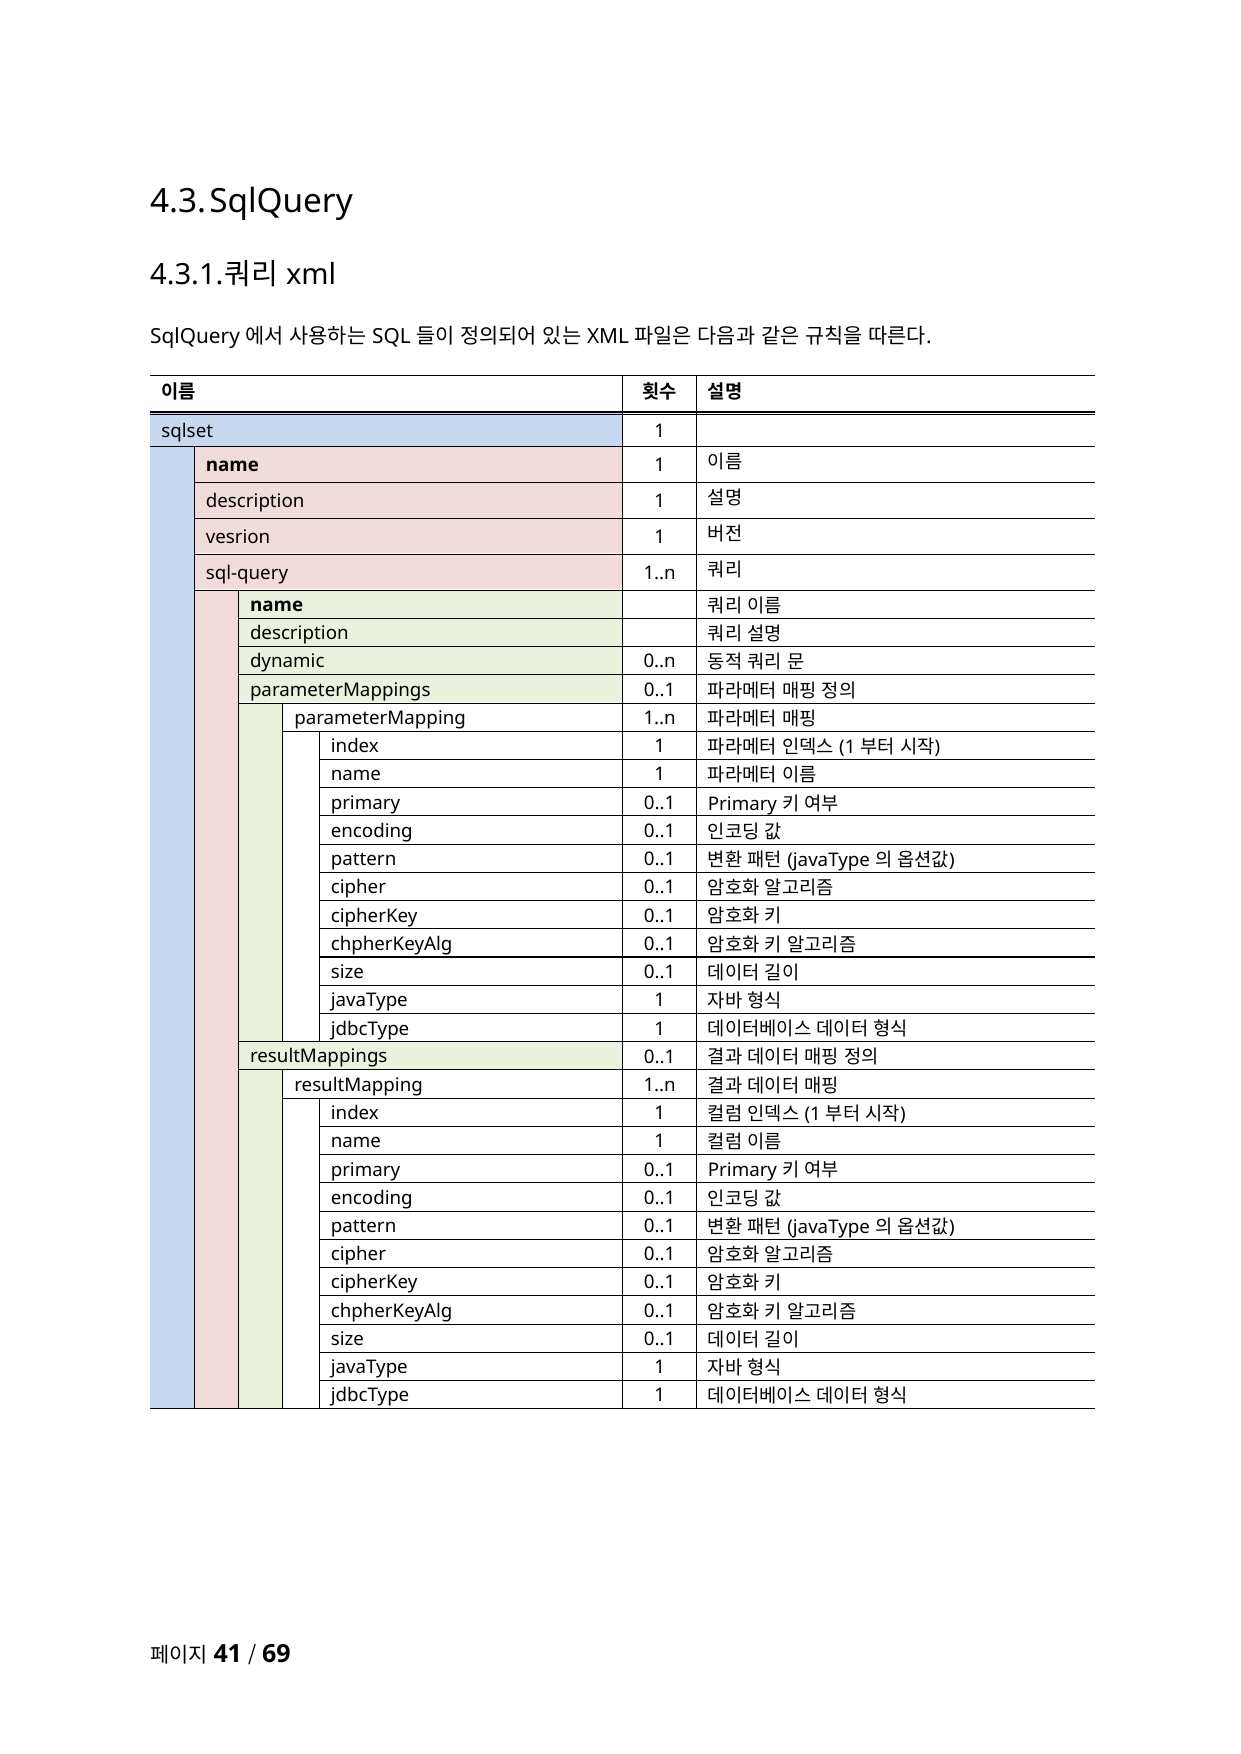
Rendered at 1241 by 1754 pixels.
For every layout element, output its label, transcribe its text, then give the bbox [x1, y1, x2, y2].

table_cell 0..1 [623, 1240, 696, 1267]
table_cell 인코딩 값 [697, 1183, 1095, 1211]
table_cell resultMapping [283, 1070, 622, 1098]
table_cell name [320, 1127, 622, 1154]
table_cell description [195, 483, 622, 518]
table_cell 1 [623, 447, 696, 482]
table_cell 파라메터 매핑 [697, 704, 1095, 731]
table_cell 데이터 길이 [697, 958, 1095, 985]
subtitle SqlQuery [150, 177, 1090, 223]
table_cell 0..1 [623, 1155, 696, 1182]
table_cell 버전 [697, 519, 1095, 553]
table_cell 1 [623, 415, 696, 446]
table_cell 0..1 [623, 901, 696, 928]
table_cell 암호화 알고리즘 [697, 1240, 1095, 1267]
table_cell 1 [623, 1353, 696, 1380]
table_cell 암호화 키 알고리즘 [697, 929, 1095, 956]
table_cell encoding [320, 816, 622, 843]
table_cell 컬럼 인덱스 (1 부터 시작) [697, 1099, 1095, 1126]
table_header 이름 [150, 376, 622, 411]
table_cell 쿼리 이름 [697, 591, 1095, 618]
table_cell parameterMappings [239, 675, 622, 702]
table_cell 0..1 [623, 1296, 696, 1323]
table_cell 결과 데이터 매핑 정의 [697, 1042, 1095, 1069]
table_cell [623, 591, 696, 618]
table_cell 0..1 [623, 873, 696, 900]
table_cell [623, 619, 696, 646]
table_cell 0..1 [623, 1183, 696, 1211]
table_cell description [239, 619, 622, 646]
table_cell 이름 [697, 447, 1095, 482]
table_cell name [239, 591, 622, 618]
table_cell resultMappings [239, 1042, 622, 1069]
table_cell 암호화 키 [697, 1268, 1095, 1295]
table_cell 파라메터 인덱스 (1 부터 시작) [697, 732, 1095, 759]
table_cell 자바 형식 [697, 986, 1095, 1013]
table_cell Primary 키 여부 [697, 788, 1095, 815]
table_cell 데이터 길이 [697, 1325, 1095, 1352]
table_cell javaType [320, 986, 622, 1013]
table_cell primary [320, 1155, 622, 1182]
table_cell 데이터베이스 데이터 형식 [697, 1381, 1095, 1408]
table_cell 데이터베이스 데이터 형식 [697, 1014, 1095, 1041]
table_cell javaType [320, 1353, 622, 1380]
table_cell 1 [623, 1127, 696, 1154]
table_cell 0..1 [623, 929, 696, 956]
table_cell 0..1 [623, 1268, 696, 1295]
table_cell [283, 1099, 319, 1408]
table_cell chpherKeyAlg [320, 1296, 622, 1323]
table_cell cipherKey [320, 901, 622, 928]
table_cell 동적 쿼리 문 [697, 647, 1095, 674]
table_header 횟수 [623, 376, 696, 411]
table_cell 결과 데이터 매핑 [697, 1070, 1095, 1098]
table_cell [150, 447, 194, 1408]
table_cell name [195, 447, 622, 482]
table_cell 0..1 [623, 958, 696, 985]
table_cell 1 [623, 1099, 696, 1126]
table_cell 쿼리 [697, 555, 1095, 589]
table_cell size [320, 958, 622, 985]
table_cell 암호화 키 [697, 901, 1095, 928]
table_cell 1 [623, 483, 696, 518]
table_cell 변환 패턴 (javaType 의 옵션값) [697, 1212, 1095, 1239]
table_cell 1 [623, 986, 696, 1013]
table_cell 1 [623, 732, 696, 759]
table_cell 1 [623, 519, 696, 553]
table_cell encoding [320, 1183, 622, 1211]
table_cell jdbcType [320, 1381, 622, 1408]
table_cell 1..n [623, 1070, 696, 1098]
table_cell 1..n [623, 704, 696, 731]
table_cell 0..1 [623, 1325, 696, 1352]
table_cell sql-query [195, 555, 622, 589]
table_cell cipherKey [320, 1268, 622, 1295]
table_cell parameterMapping [283, 704, 622, 731]
table_cell 암호화 키 알고리즘 [697, 1296, 1095, 1323]
table_cell pattern [320, 1212, 622, 1239]
table_cell jdbcType [320, 1014, 622, 1041]
table_cell [697, 415, 1095, 446]
table_cell chpherKeyAlg [320, 929, 622, 956]
table_cell 인코딩 값 [697, 816, 1095, 843]
table_cell 0..1 [623, 845, 696, 872]
table_cell sqlset [150, 415, 622, 446]
table_cell name [320, 760, 622, 787]
table_cell index [320, 1099, 622, 1126]
table_cell 1 [623, 1014, 696, 1041]
table_cell 0..1 [623, 675, 696, 702]
table_cell 0..1 [623, 816, 696, 843]
table_cell 파라메터 이름 [697, 760, 1095, 787]
table_cell 자바 형식 [697, 1353, 1095, 1380]
table_cell 1 [623, 760, 696, 787]
table_cell 0..n [623, 647, 696, 674]
table_cell [283, 732, 319, 1041]
text SqlQuery 에서 사용하는 SQL 들이 정의되어 있는 XML 파일은 다음과 같은 규칙을 따른다. [150, 320, 1090, 350]
table_cell 변환 패턴 (javaType 의 옵션값) [697, 845, 1095, 872]
table_cell Primary 키 여부 [697, 1155, 1095, 1182]
table_cell index [320, 732, 622, 759]
table_cell size [320, 1325, 622, 1352]
subtitle 쿼리 xml [150, 250, 1090, 293]
table_cell 1..n [623, 555, 696, 589]
table_cell cipher [320, 1240, 622, 1267]
table_cell primary [320, 788, 622, 815]
table_cell dynamic [239, 647, 622, 674]
table_cell 설명 [697, 483, 1095, 518]
table_cell cipher [320, 873, 622, 900]
table_cell [239, 1070, 282, 1408]
table_cell pattern [320, 845, 622, 872]
table_cell 1 [623, 1381, 696, 1408]
table_cell 0..1 [623, 1042, 696, 1069]
table_header 설명 [697, 376, 1095, 411]
table_cell 컬럼 이름 [697, 1127, 1095, 1154]
table_cell 0..1 [623, 1212, 696, 1239]
table_cell vesrion [195, 519, 622, 553]
table_cell 쿼리 설명 [697, 619, 1095, 646]
table_cell [239, 704, 282, 1041]
table_cell 파라메터 매핑 정의 [697, 675, 1095, 702]
table_cell 0..1 [623, 788, 696, 815]
table_cell 암호화 알고리즘 [697, 873, 1095, 900]
table_cell [195, 591, 238, 1408]
